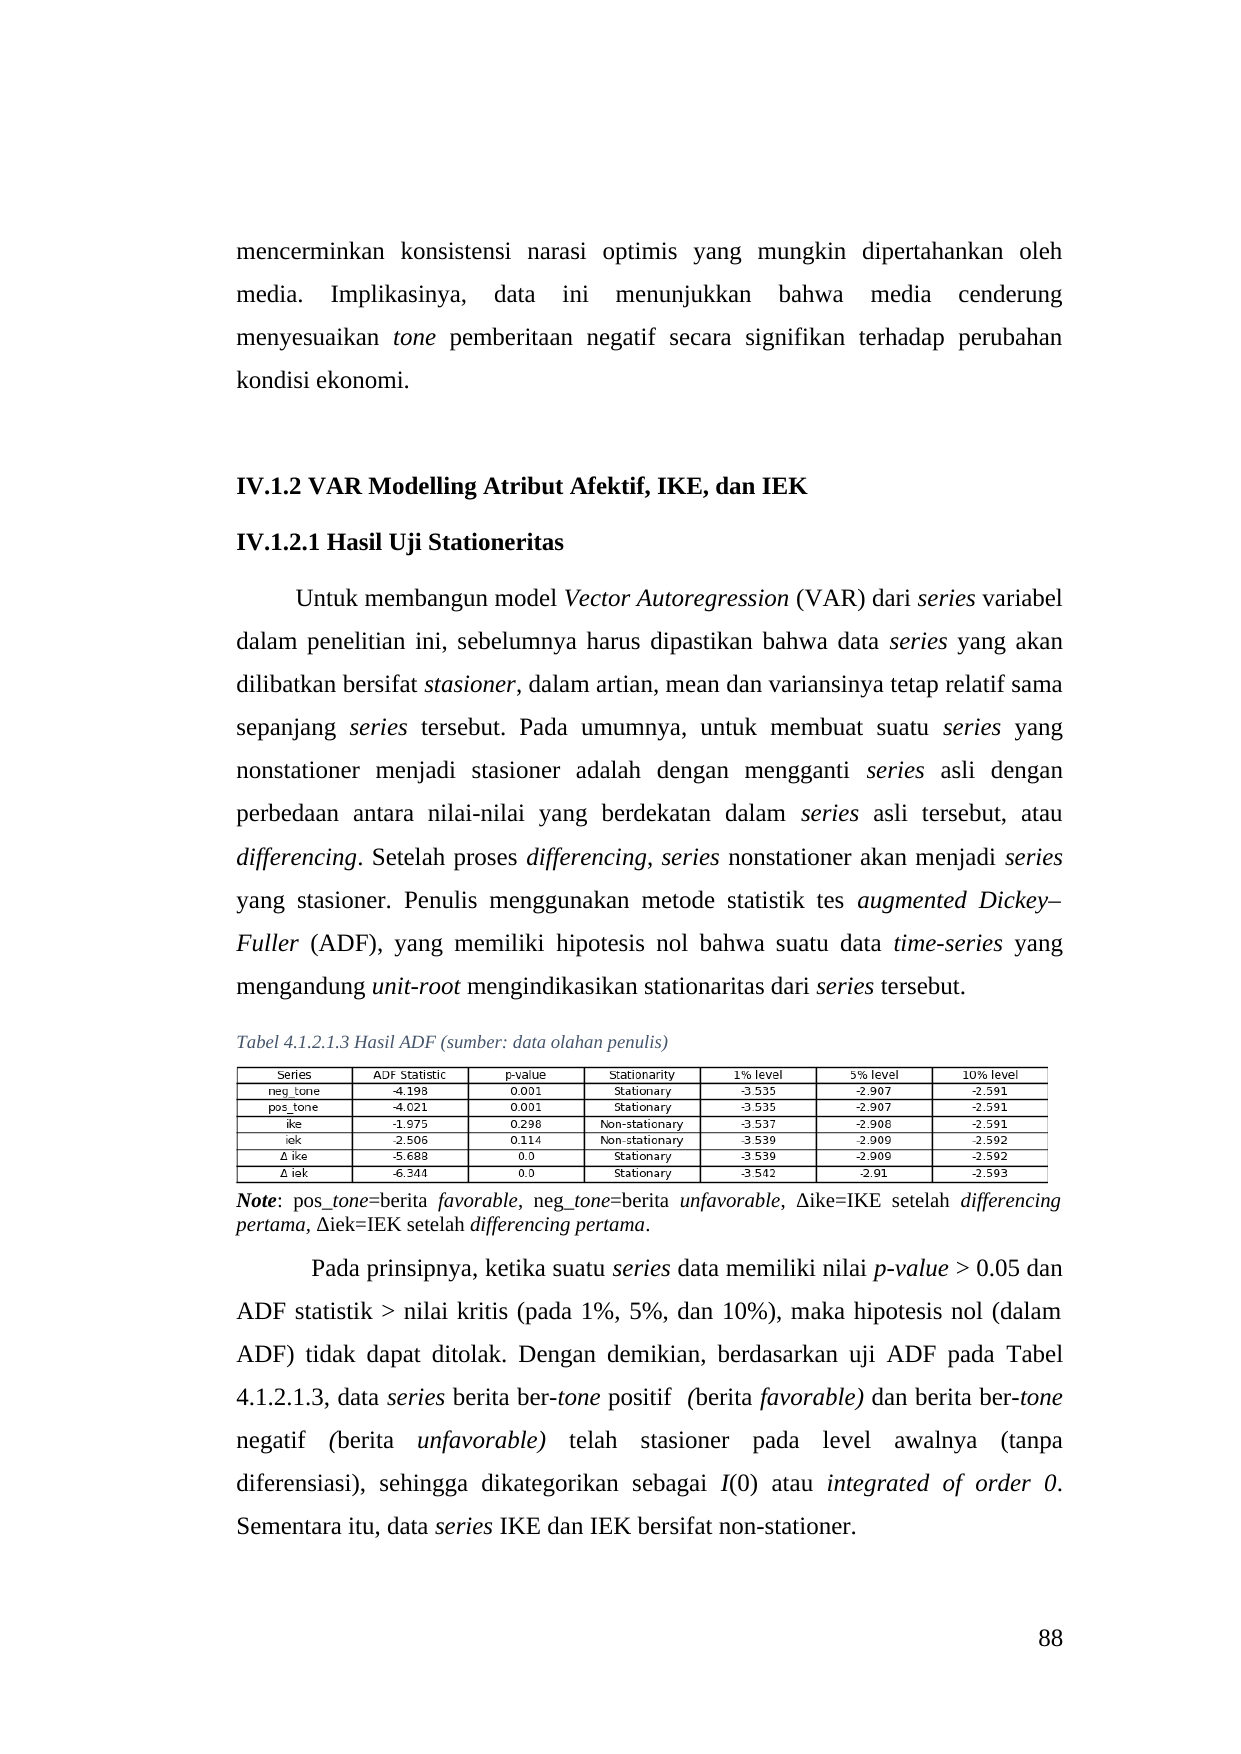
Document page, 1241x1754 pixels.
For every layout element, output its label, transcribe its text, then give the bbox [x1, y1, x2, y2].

subtitle Hasil Uji Stationeritas [236, 527, 1063, 556]
subtitle VAR Modelling Atribut Afektif, IKE, dan IEK [236, 471, 1063, 499]
picture [236, 1063, 1048, 1186]
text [236, 236, 1063, 394]
text Note: pos_tone=berita favorable, neg_tone=berita unfavorable, Δike=IKE setelah differencing pertama, Δiek=IEK setelah differencing pertama. [236, 1188, 1063, 1236]
text Untuk membangun model Vector Autoregression (VAR) dari series variabel dalam penelitian ini, sebelumnya harus dipastikan bahwa data series yang akan dilibatkan bersifat stasioner, dalam artian, mean dan variansinya tetap relatif sama sepanjang series tersebut. Pada umumnya, untuk membuat suatu series yang nonstationer menjadi stasioner adalah dengan mengganti series asli dengan perbedaan antara nilai-nilai yang berdekatan dalam series asli tersebut, atau differencing. Setelah proses differencing, series nonstationer akan menjadi series yang stasioner. Penulis menggunakan metode statistik tes augmented Dickey–Fuller (ADF), yang memiliki hipotesis nol bahwa suatu data time-series yang mengandung unit-root mengindikasikan stationaritas dari series tersebut. [236, 583, 1063, 1000]
